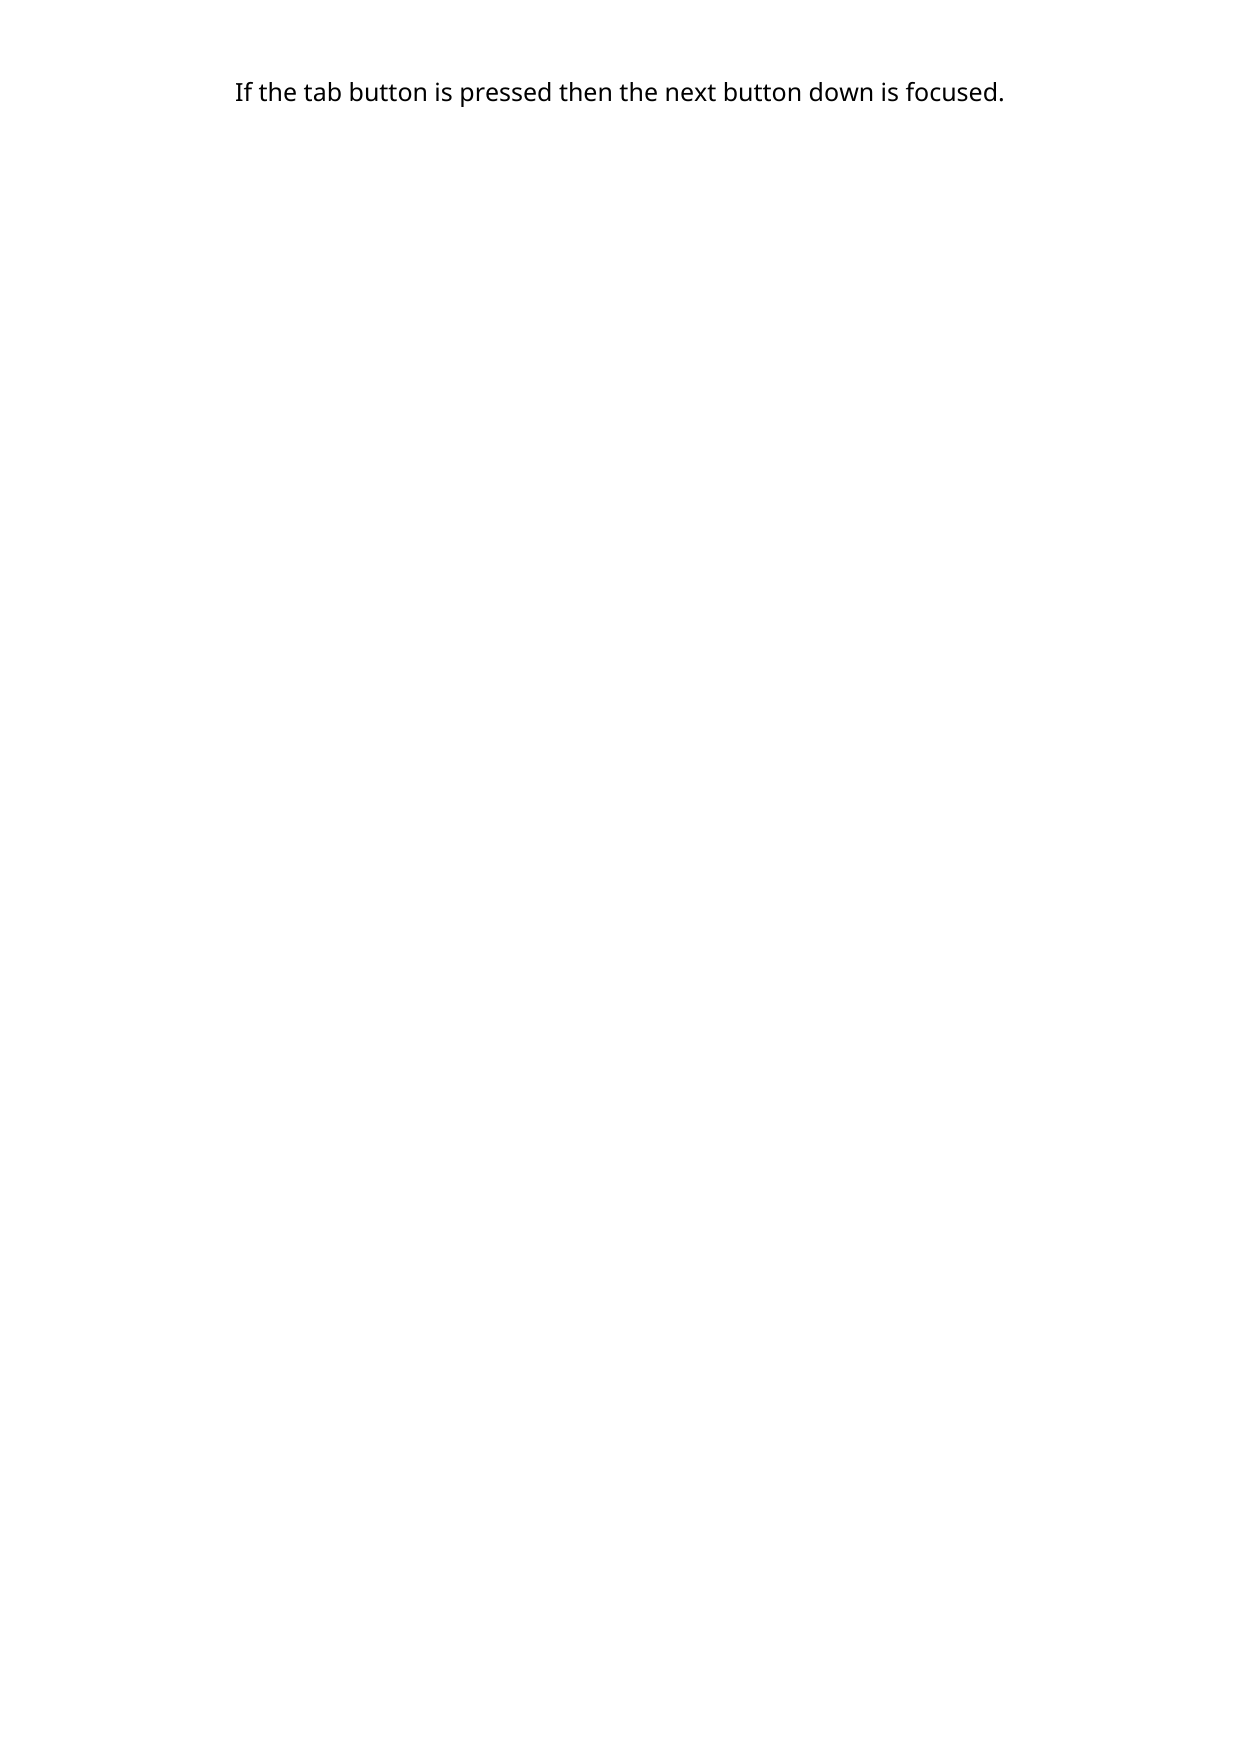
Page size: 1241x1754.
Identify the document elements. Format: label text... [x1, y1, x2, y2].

text If the tab button is pressed then the next button down is focused. [75, 75, 1165, 109]
